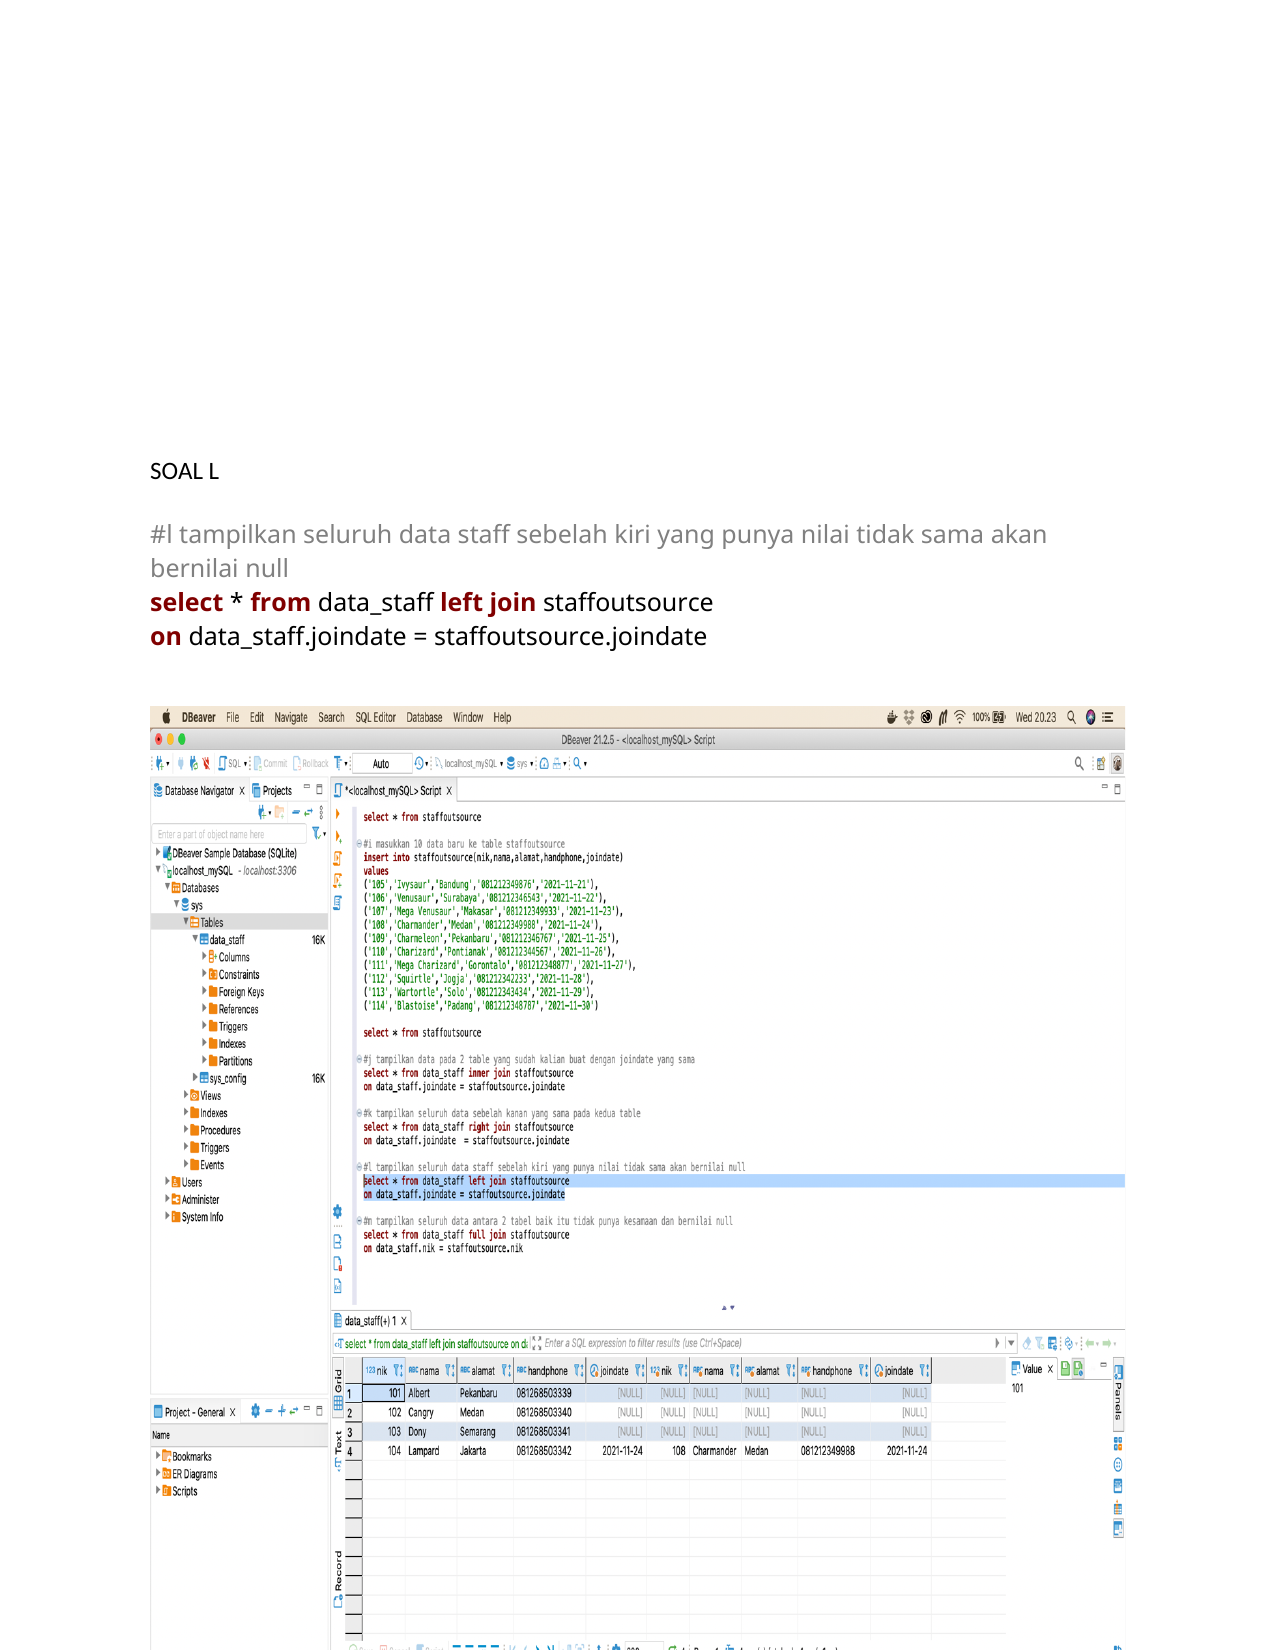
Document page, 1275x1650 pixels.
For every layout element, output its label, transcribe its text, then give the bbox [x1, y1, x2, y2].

text select * from data_staff left join staffoutsource [150, 584, 1125, 618]
text #l tampilkan seluruh data staff sebelah kiri yang punya nilai tidak sama akan bernilai null [150, 516, 1125, 584]
text on data_staff.joindate = staffoutsource.joindate [150, 618, 1125, 652]
picture [150, 706, 1125, 1650]
text SOAL L [150, 455, 1125, 486]
